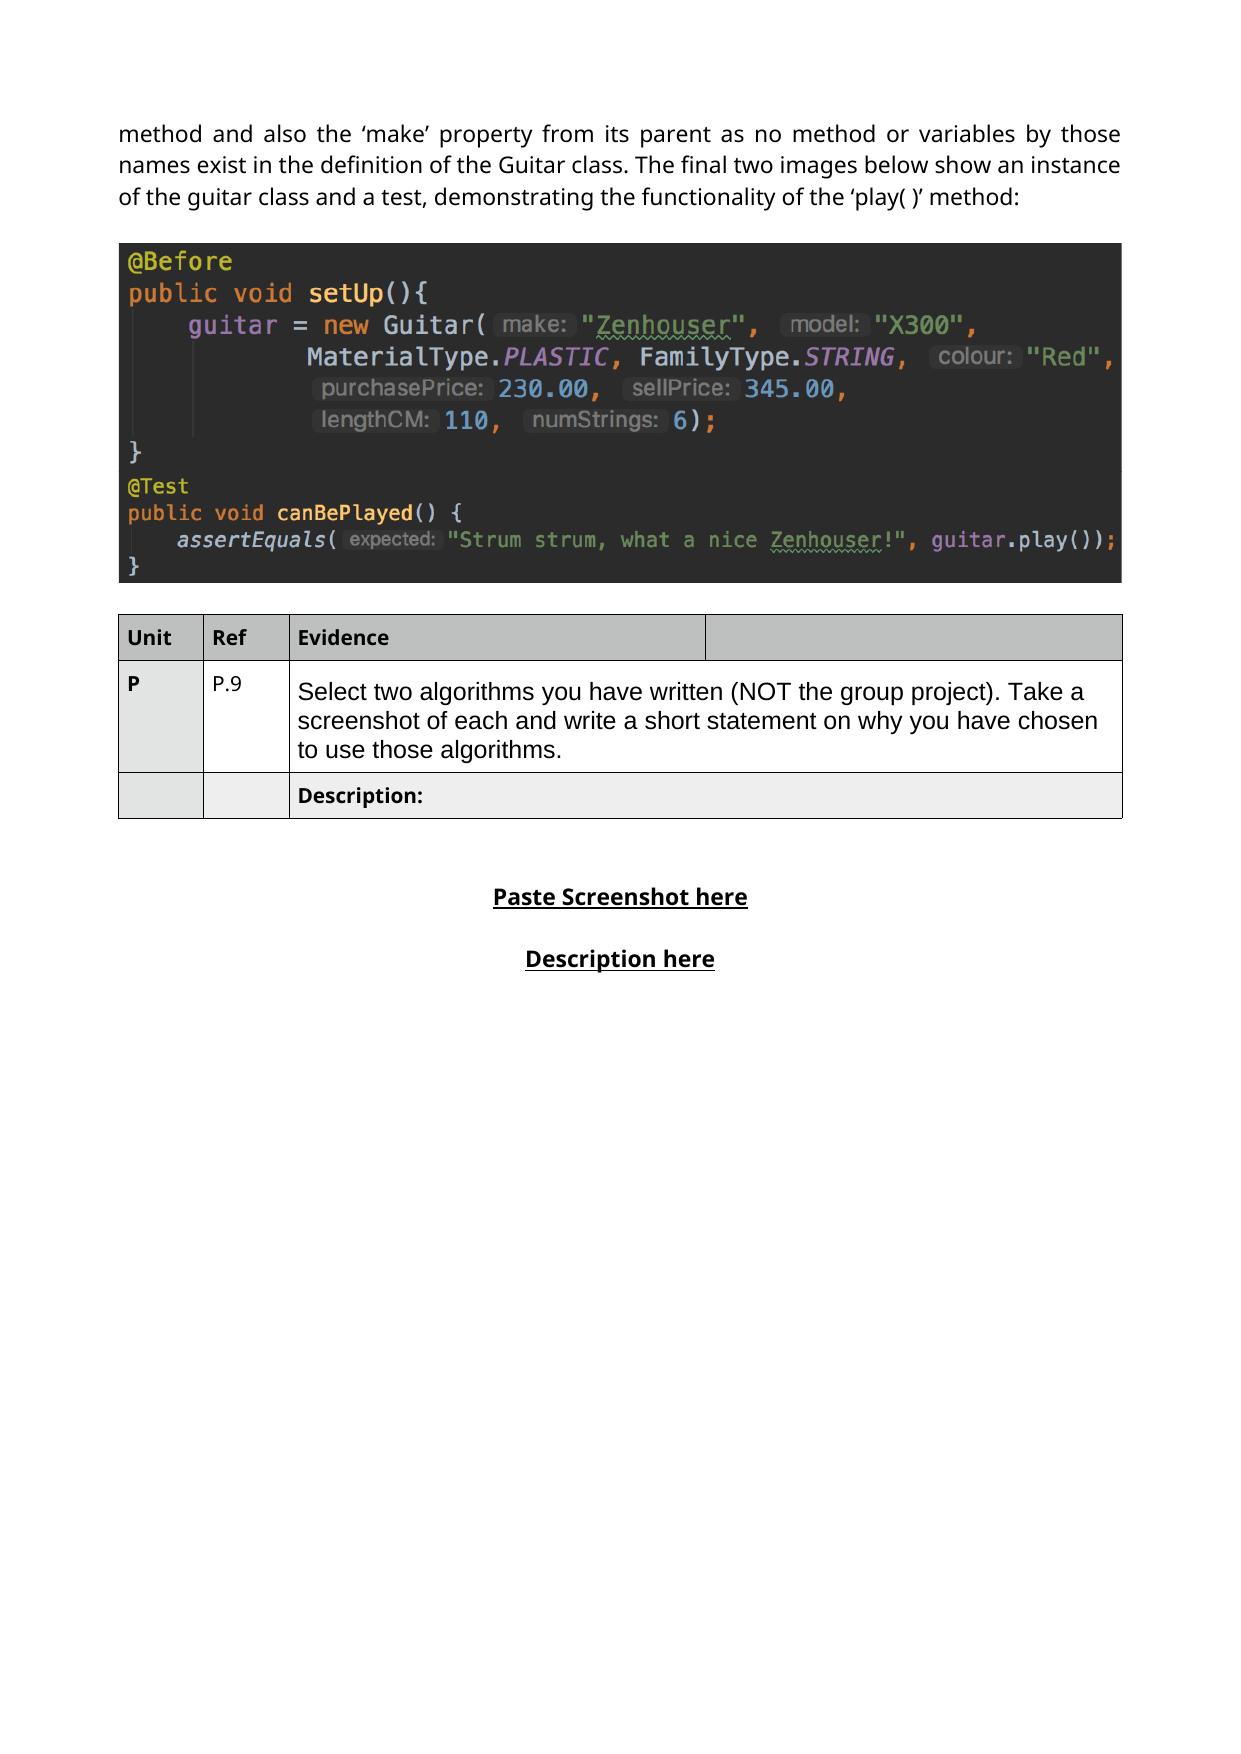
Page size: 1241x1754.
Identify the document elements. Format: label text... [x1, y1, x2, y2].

table_header [706, 615, 1122, 660]
picture [118, 243, 1122, 583]
table_cell [119, 773, 203, 818]
table_header Evidence [290, 615, 705, 660]
table_cell Select two algorithms you have written (NOT the group project). Take a screenshot of each and write a short statement on why you have chosen to use those algorithms. [290, 661, 1122, 772]
table_header Ref [204, 615, 289, 660]
table_cell P.9 [204, 661, 289, 772]
table_cell [204, 773, 289, 818]
text Paste Screenshot here [118, 881, 1122, 912]
table_cell P [119, 661, 203, 772]
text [118, 118, 1122, 212]
text Description here [118, 943, 1122, 975]
table_header Unit [119, 615, 203, 660]
table_cell Description: [290, 773, 1122, 818]
